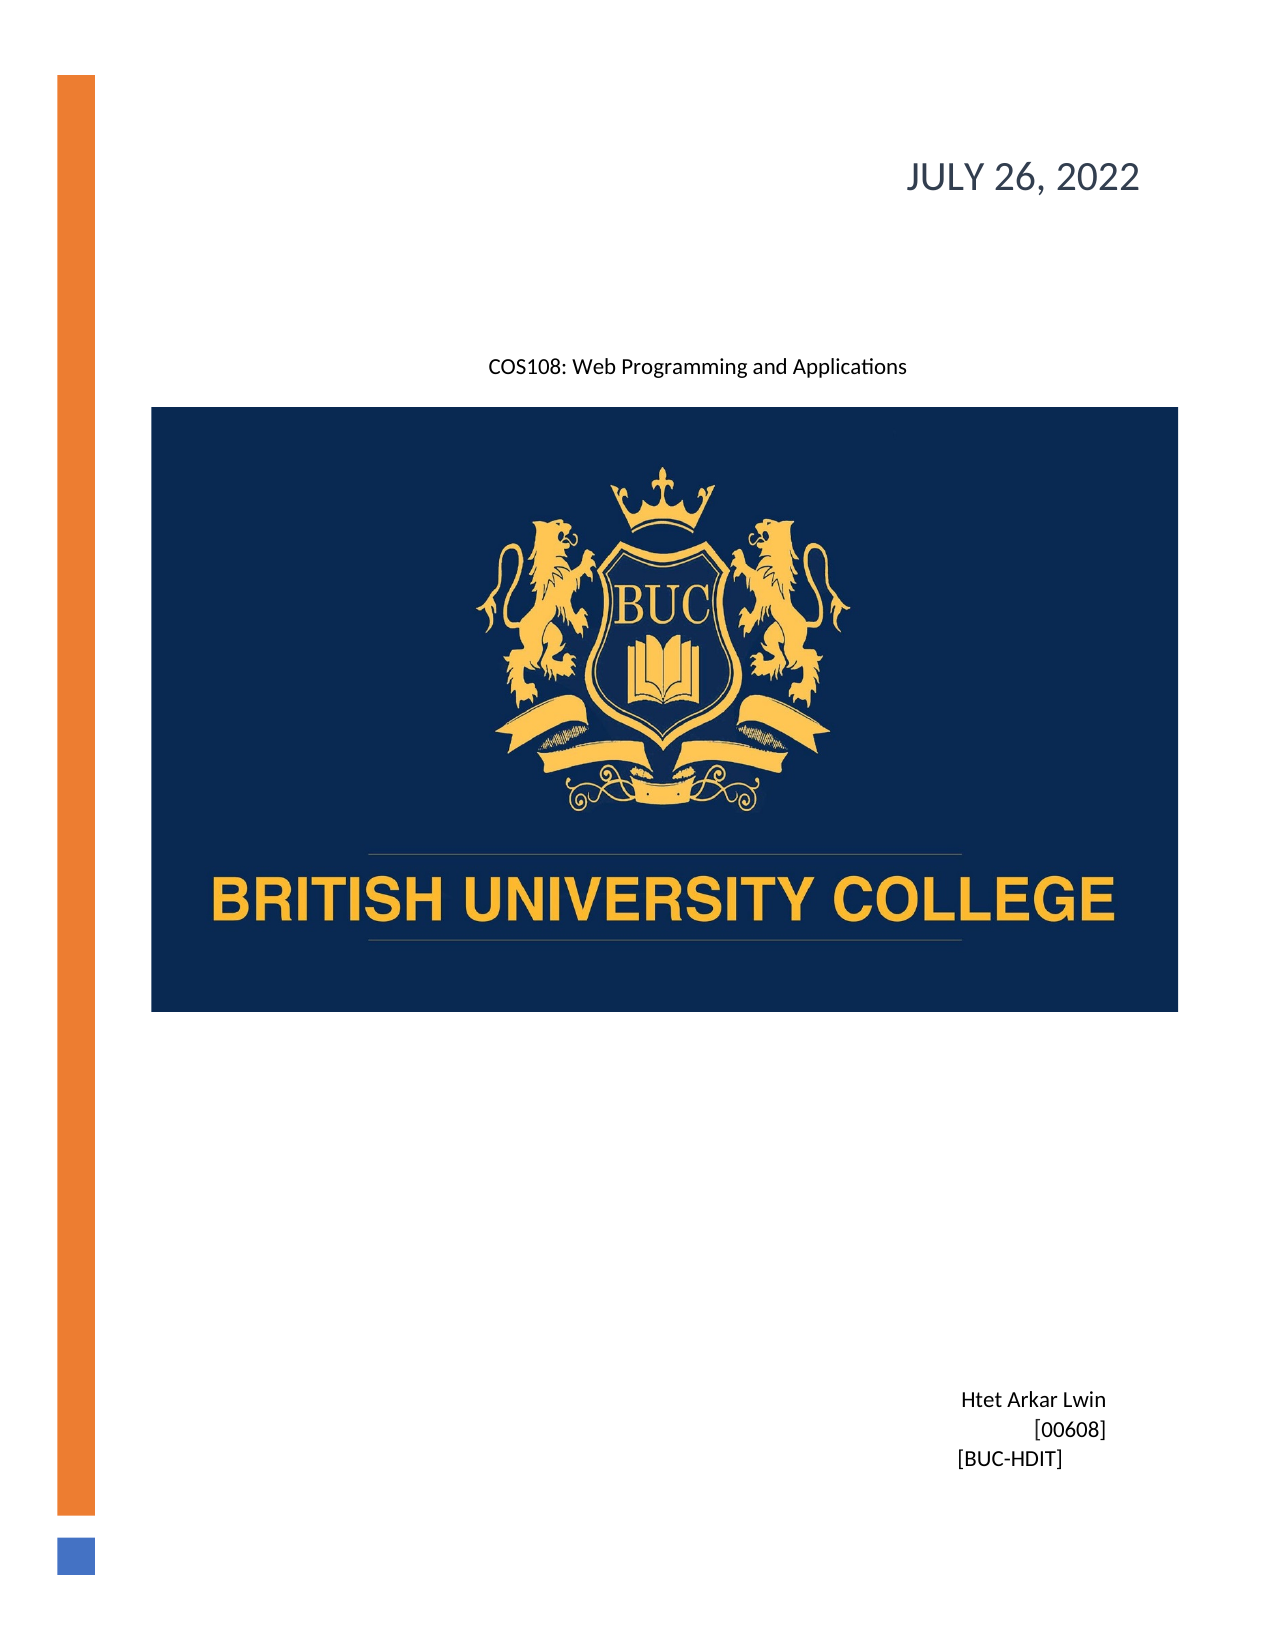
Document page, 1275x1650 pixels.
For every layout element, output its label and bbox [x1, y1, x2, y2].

picture [150, 407, 1178, 1011]
